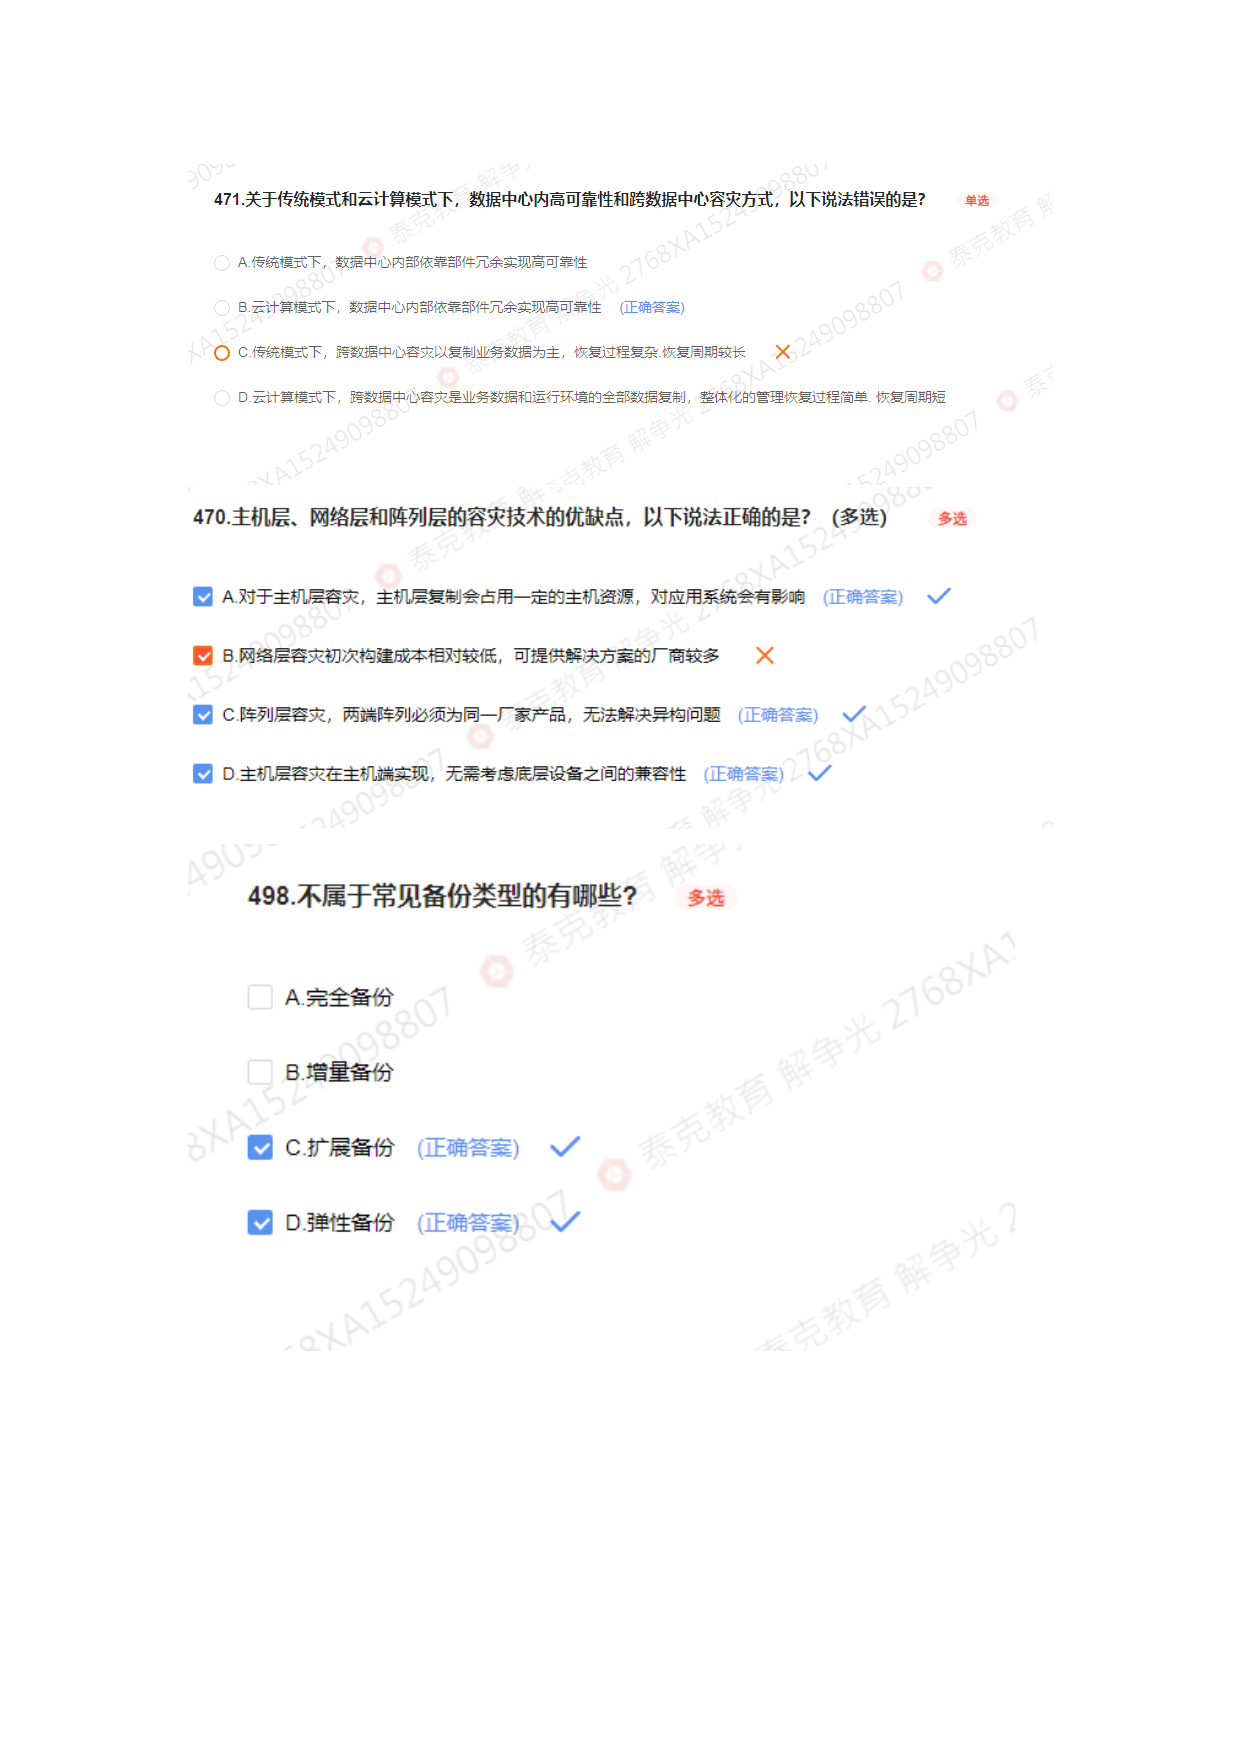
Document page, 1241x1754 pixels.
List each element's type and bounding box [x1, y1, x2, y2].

picture [187, 844, 1016, 1351]
picture [187, 164, 1053, 485]
picture [187, 487, 1053, 829]
